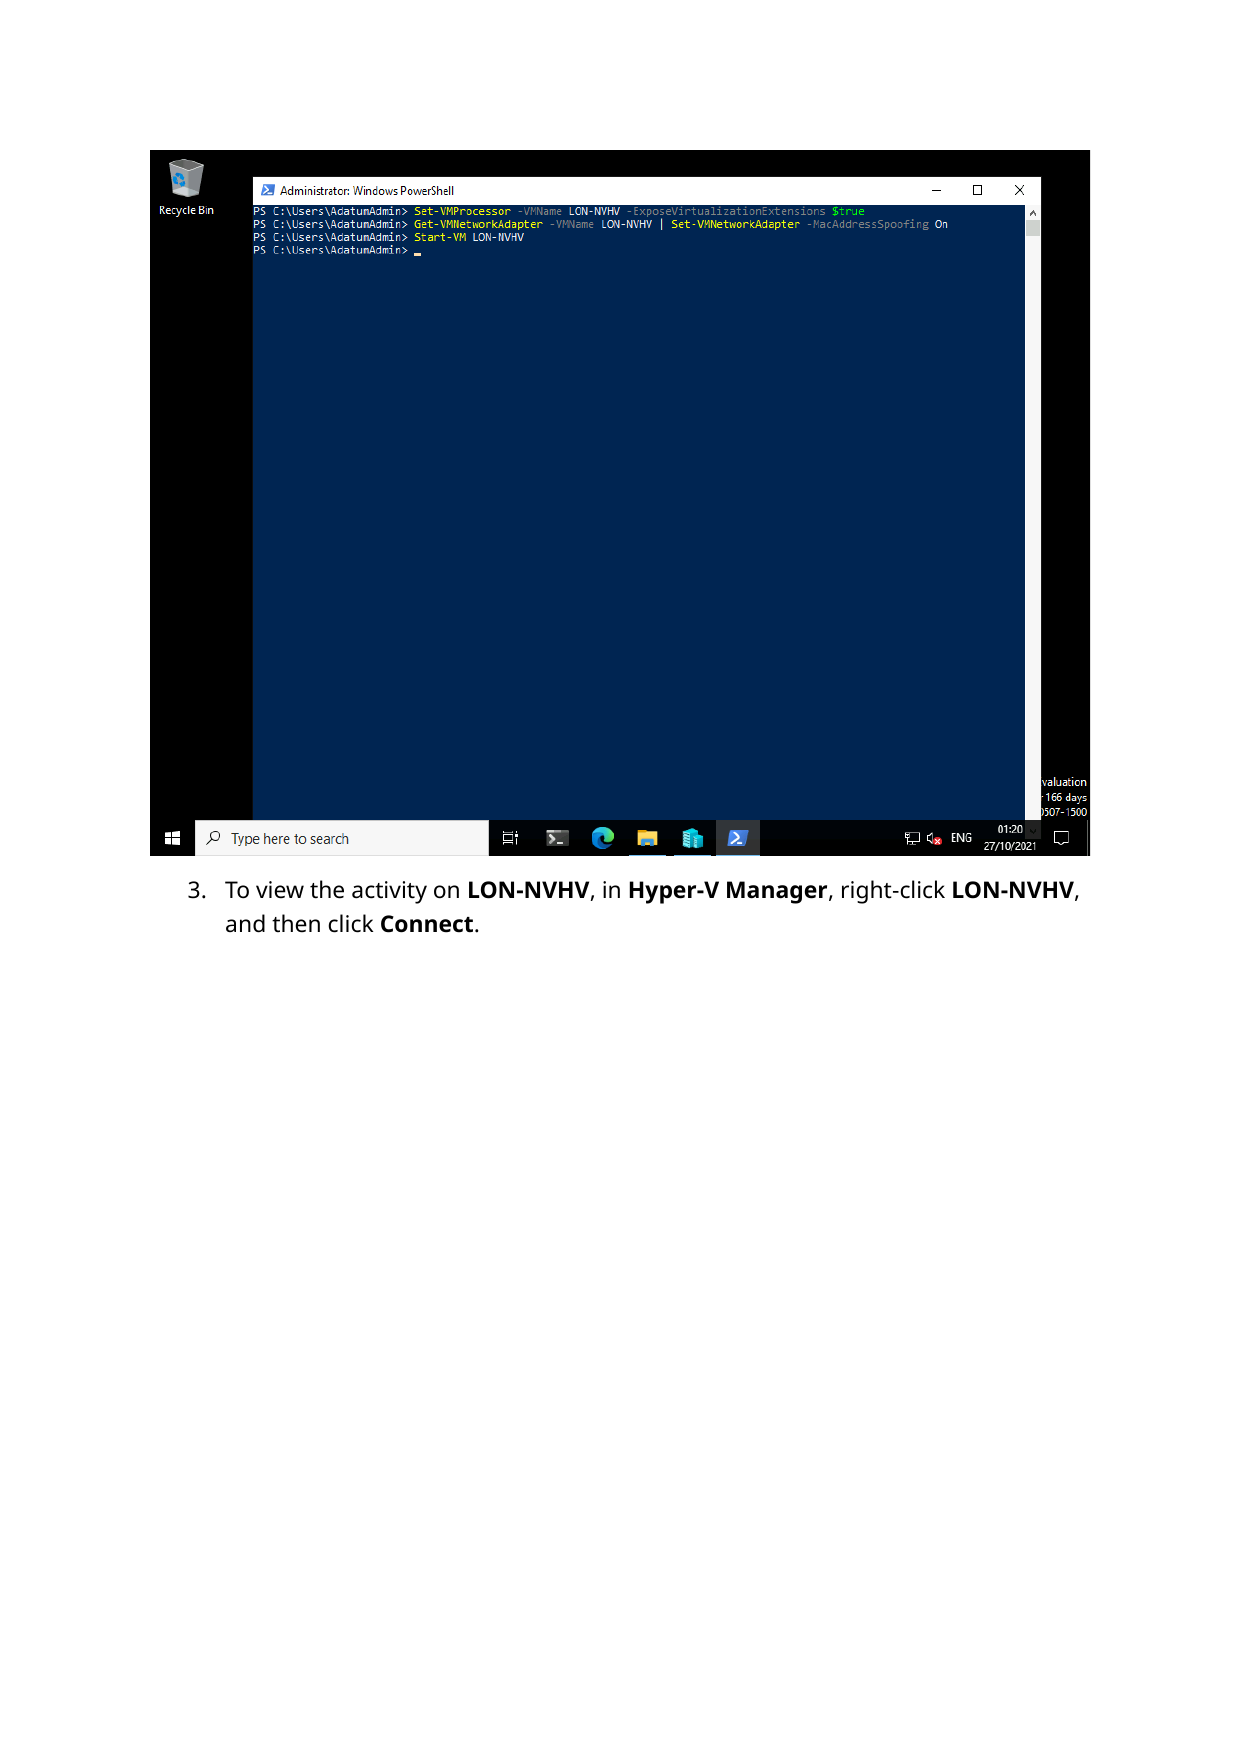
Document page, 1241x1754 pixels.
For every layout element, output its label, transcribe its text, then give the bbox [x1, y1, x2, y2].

picture [150, 150, 1091, 856]
list To view the activity on LON-NVHV, in Hyper-V Manager, right-click LON-NVHV, and then click Connect. [187, 874, 1090, 939]
